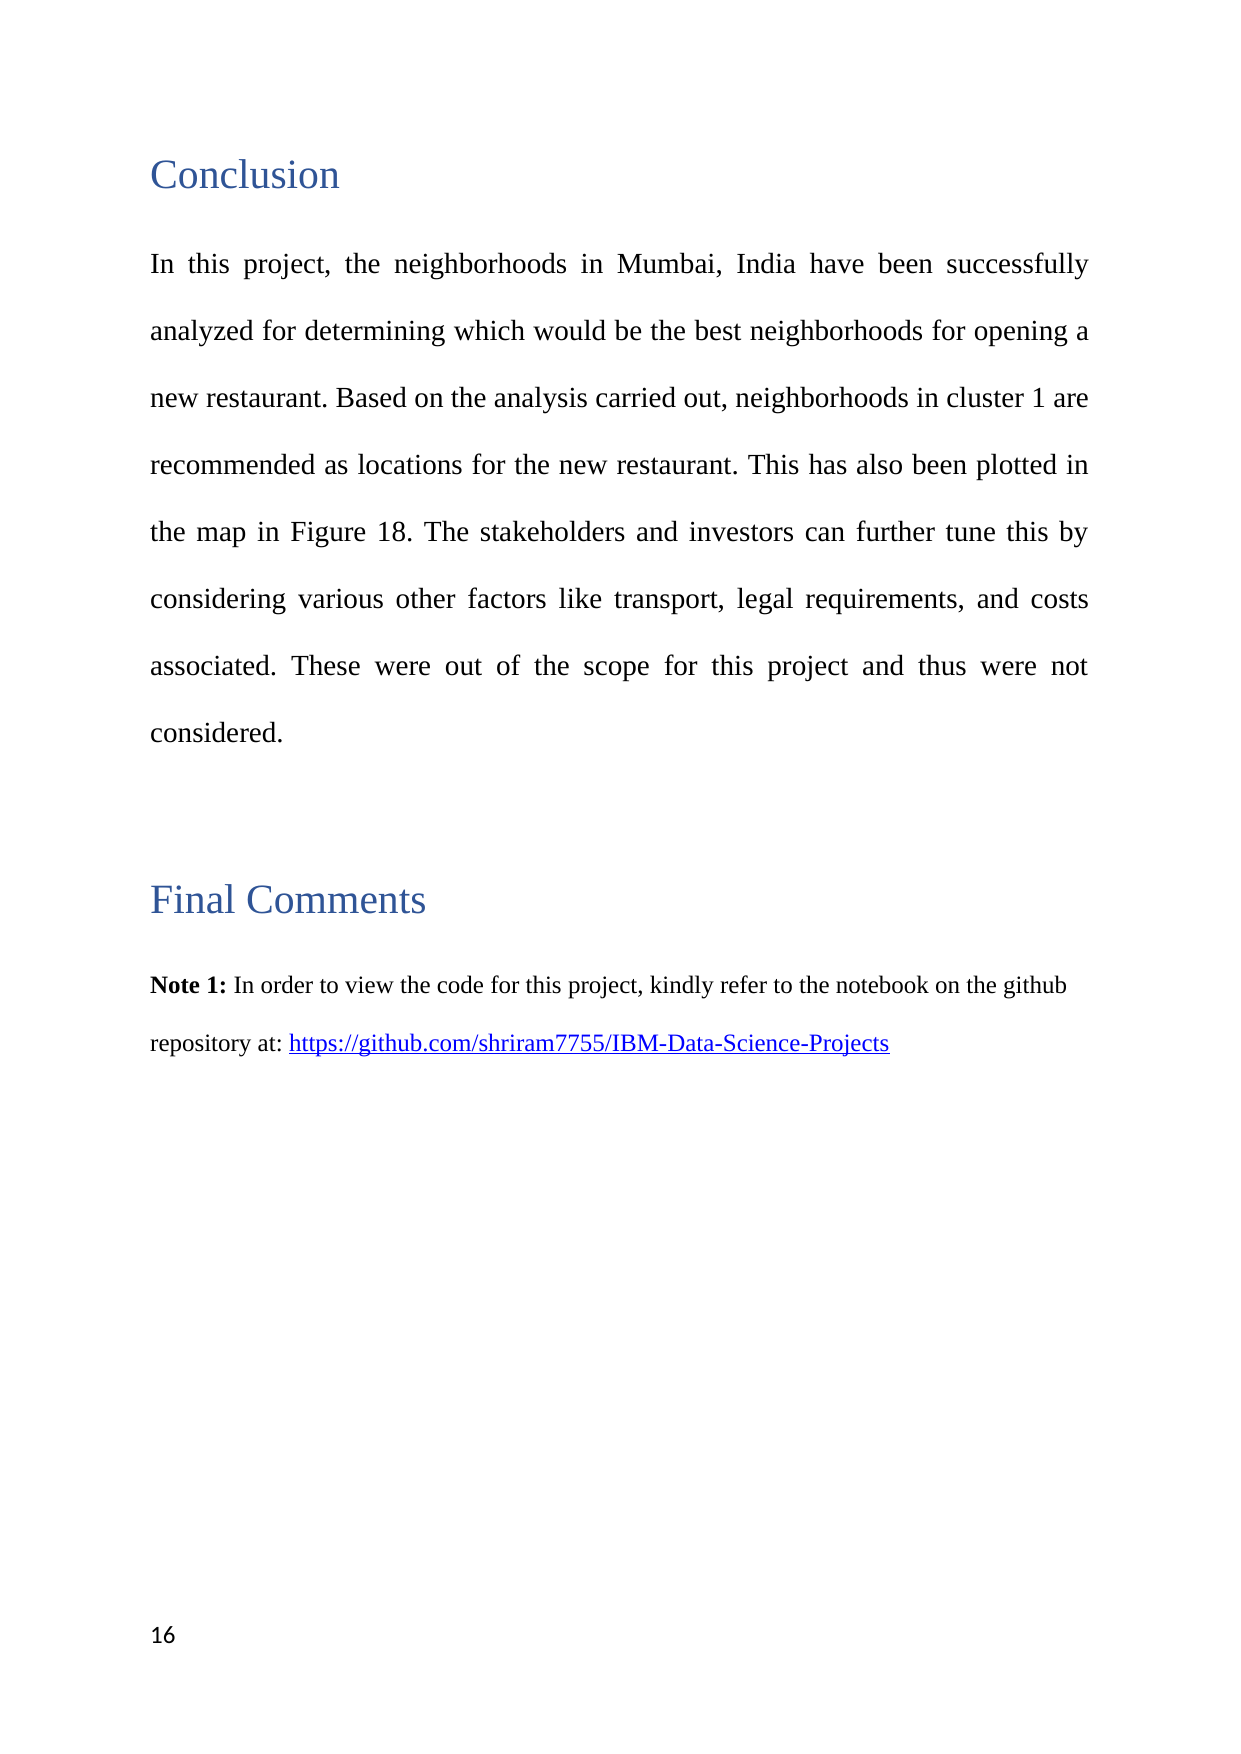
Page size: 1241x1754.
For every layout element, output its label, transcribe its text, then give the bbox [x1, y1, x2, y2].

text In this project, the neighborhoods in Mumbai, India have been successfully analyzed for determining which would be the best neighborhoods for opening a new restaurant. Based on the analysis carried out, neighborhoods in cluster 1 are recommended as locations for the new restaurant. This has also been plotted in the map in Figure 18. The stakeholders and investors can further tune this by considering various other factors like transport, legal requirements, and costs associated. These were out of the scope for this project and thus were not considered. [150, 246, 1090, 749]
subtitle Conclusion [150, 150, 1090, 198]
text Note 1: In order to view the code for this project, kindly refer to the notebook on the github repository at: https://github.com/shriram7755/IBM-Data-Science-Projects [150, 970, 1090, 1057]
subtitle Final Comments [150, 874, 1090, 922]
